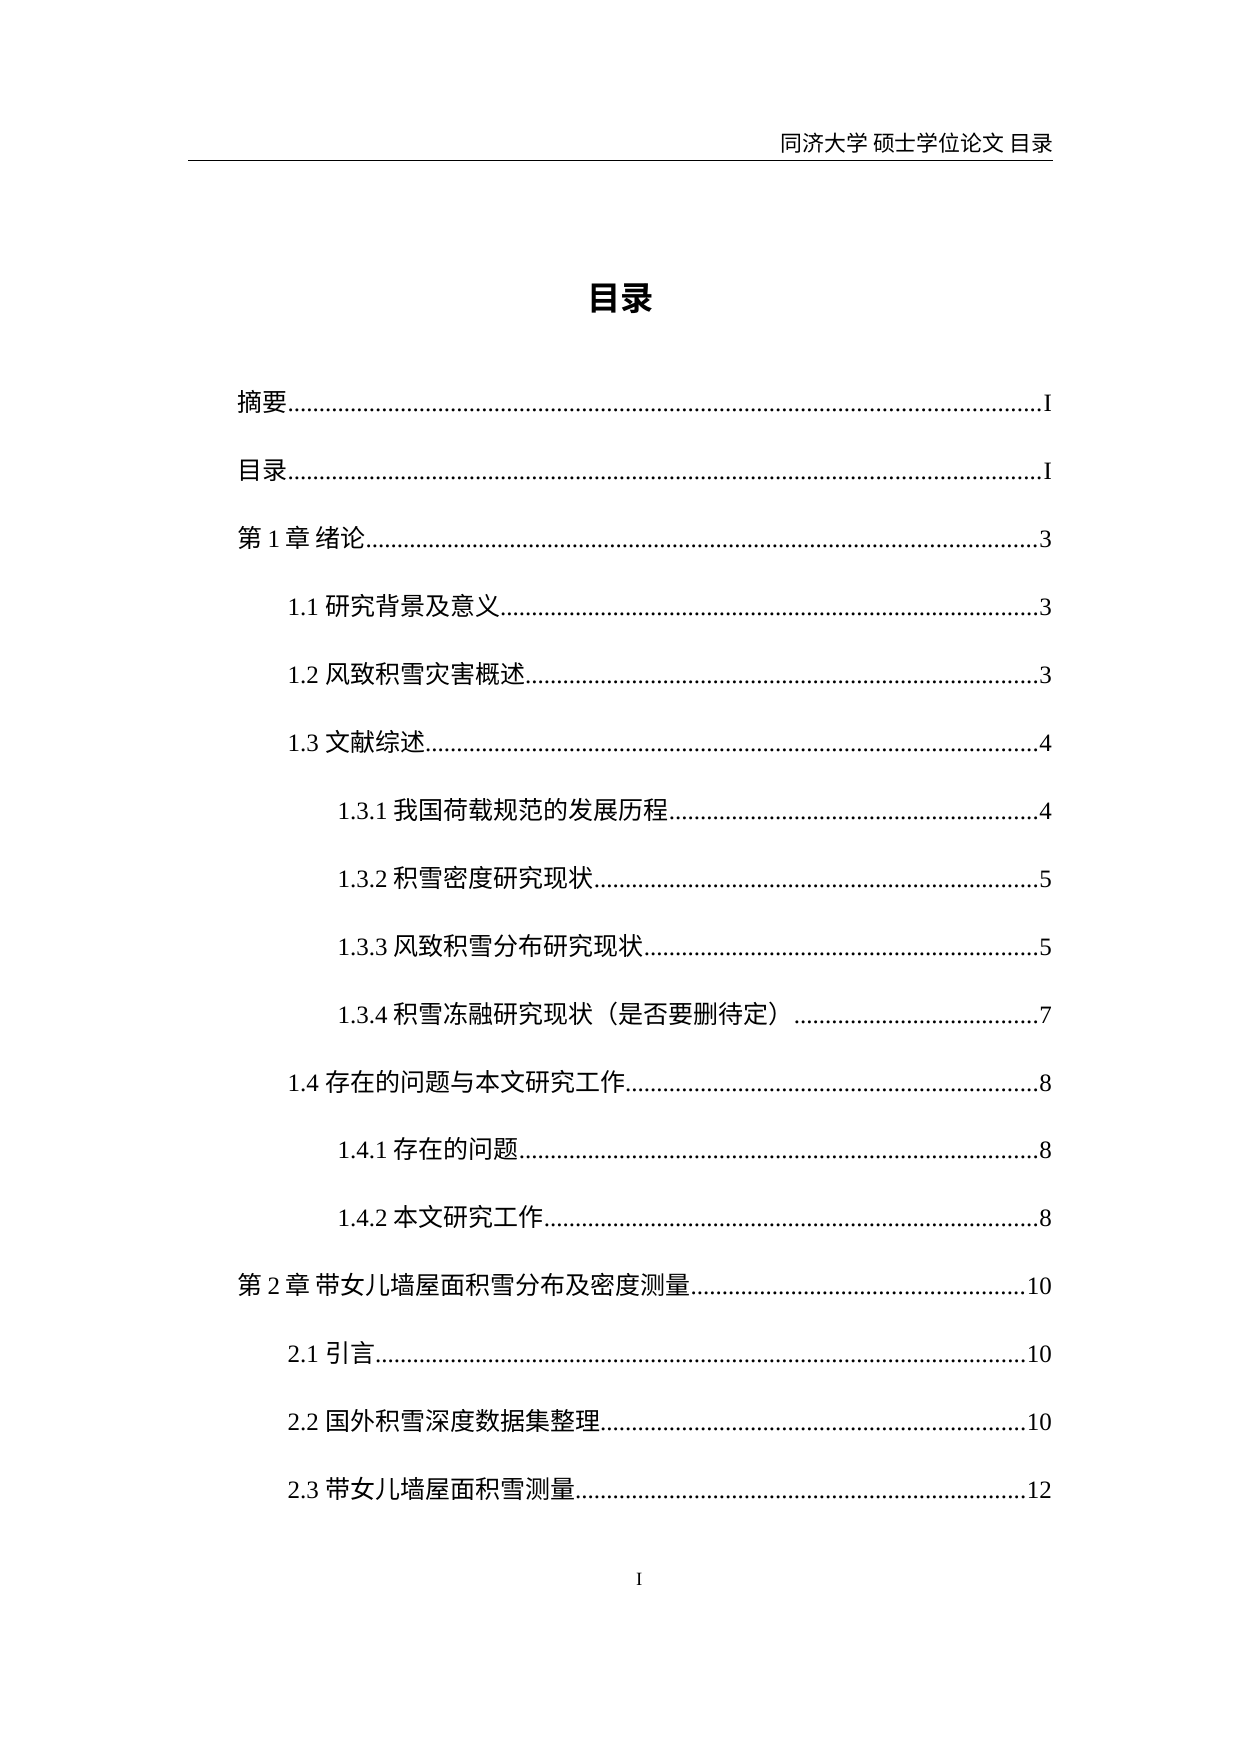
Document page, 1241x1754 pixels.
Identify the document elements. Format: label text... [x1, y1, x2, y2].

text 摘要 I [187, 367, 1053, 435]
text 目录 [187, 262, 1053, 329]
text 2.1 引言 10 [237, 1318, 1053, 1386]
text 1.3 文献综述 4 [237, 707, 1053, 774]
text 1.3.4 积雪冻融研究现状（是否要删待定） 7 [287, 978, 1053, 1046]
text 1.4.2 本文研究工作 8 [287, 1182, 1053, 1250]
text 1.3.1 我国荷载规范的发展历程 4 [287, 774, 1053, 842]
text 2.2 国外积雪深度数据集整理 10 [237, 1386, 1053, 1454]
text 1.3.3 风致积雪分布研究现状 5 [287, 910, 1053, 978]
text 1.4.1 存在的问题 8 [287, 1114, 1053, 1182]
text 1.4 存在的问题与本文研究工作 8 [237, 1046, 1053, 1114]
text 目录 I [187, 435, 1053, 503]
text 1.3.2 积雪密度研究现状 5 [287, 842, 1053, 910]
text 1.2 风致积雪灾害概述 3 [237, 639, 1053, 707]
text 1.1 研究背景及意义 3 [237, 571, 1053, 639]
text 2.3 带女儿墙屋面积雪测量 12 [237, 1454, 1053, 1522]
text 第1章 绪论 3 [187, 503, 1053, 571]
text 第2章 带女儿墙屋面积雪分布及密度测量 10 [187, 1250, 1053, 1318]
